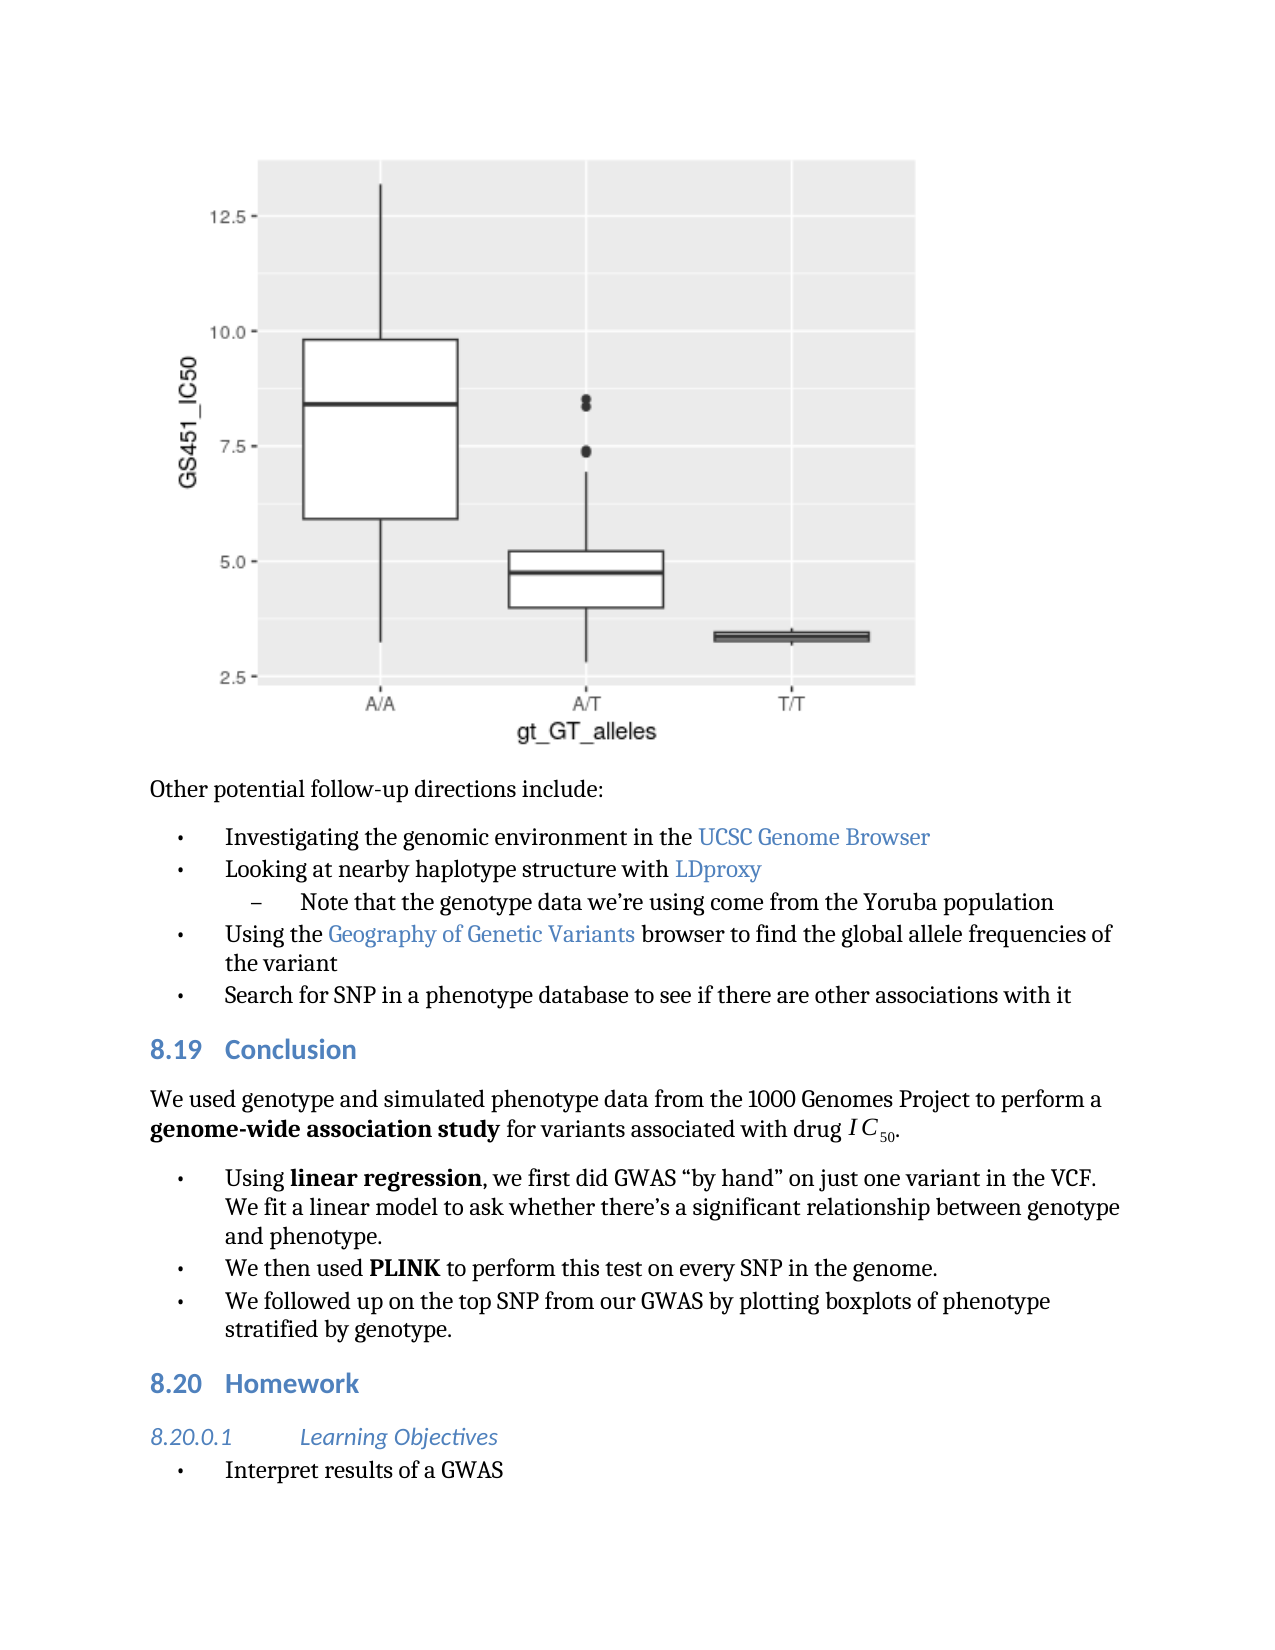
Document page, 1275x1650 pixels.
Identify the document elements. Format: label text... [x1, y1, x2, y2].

subtitle 8.19 Conclusion [150, 1031, 1125, 1067]
text Other potential follow-up directions include: [150, 775, 1125, 804]
list Interpret results of a GWAS [175, 1456, 1125, 1484]
text We used genotype and simulated phenotype data from the 1000 Genomes Project to perform a genome-wide association study for variants associated with drug . [150, 1085, 1125, 1145]
list Using the Geography of Genetic Variants browser to find the global allele frequencies of the variant [175, 920, 1125, 978]
list Search for SNP in a phenotype database to see if there are other associations with it [175, 981, 1125, 1010]
picture [168, 150, 927, 757]
subtitle 8.20.0.1 Learning Objectives [150, 1421, 1125, 1452]
subtitle 8.20 Homework [150, 1365, 1125, 1401]
list Looking at nearby haplotype structure with LDproxy [175, 855, 1125, 884]
list Investigating the genomic environment in the UCSC Genome Browser [175, 823, 1125, 851]
list Using linear regression, we first did GWAS “by hand” on just one variant in the VCF. We fit a linear model to ask whether there’s a significant relationship between genotype and phenotype. [175, 1164, 1125, 1250]
list Note that the genotype data we’re using come from the Yoruba population [250, 888, 1125, 916]
list We then used PLINK to perform this test on every SNP in the genome. [175, 1254, 1125, 1283]
list We followed up on the top SNP from our GWAS by plotting boxplots of phenotype stratified by genotype. [175, 1287, 1125, 1344]
